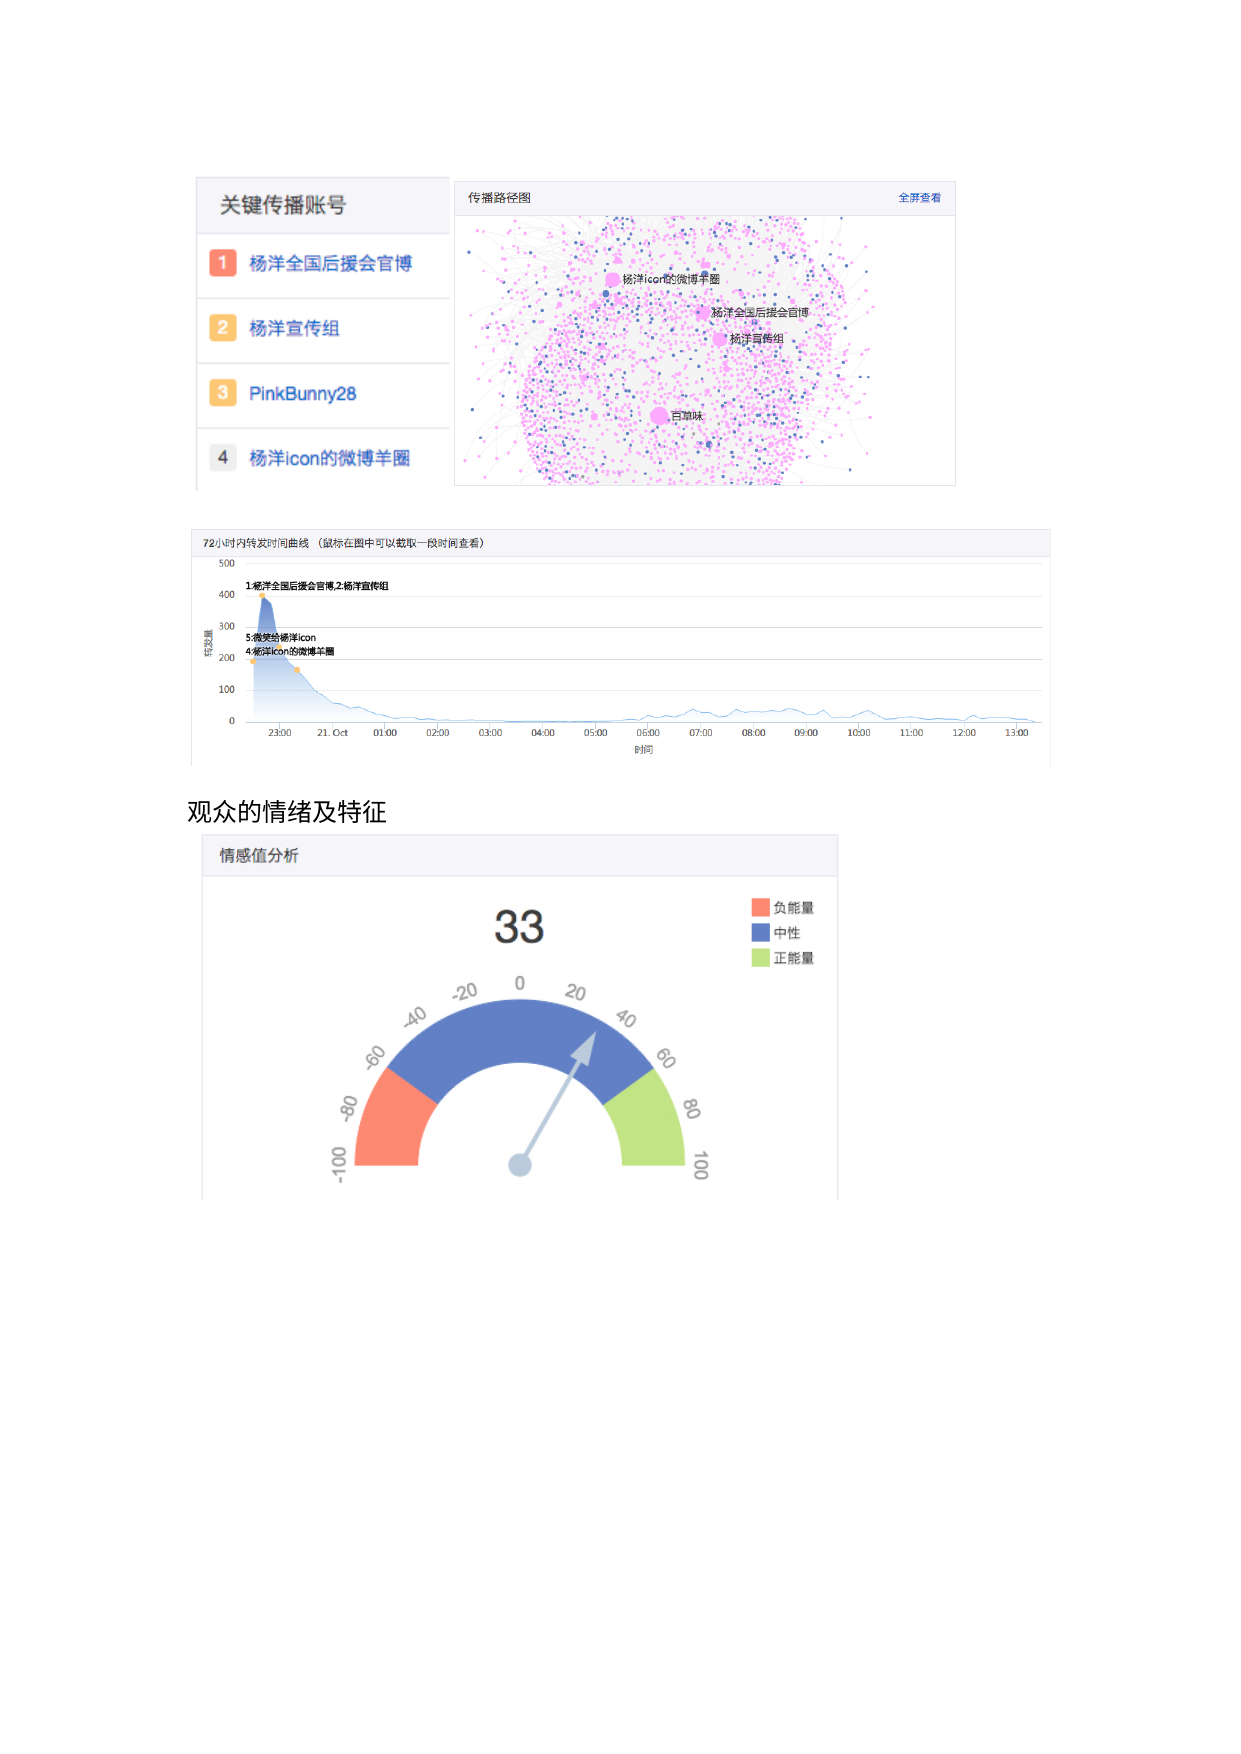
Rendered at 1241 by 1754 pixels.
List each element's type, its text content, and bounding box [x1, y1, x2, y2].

picture [187, 524, 1053, 766]
text 观众的情绪及特征 [187, 789, 1053, 833]
picture [187, 172, 963, 491]
picture [187, 832, 844, 1200]
